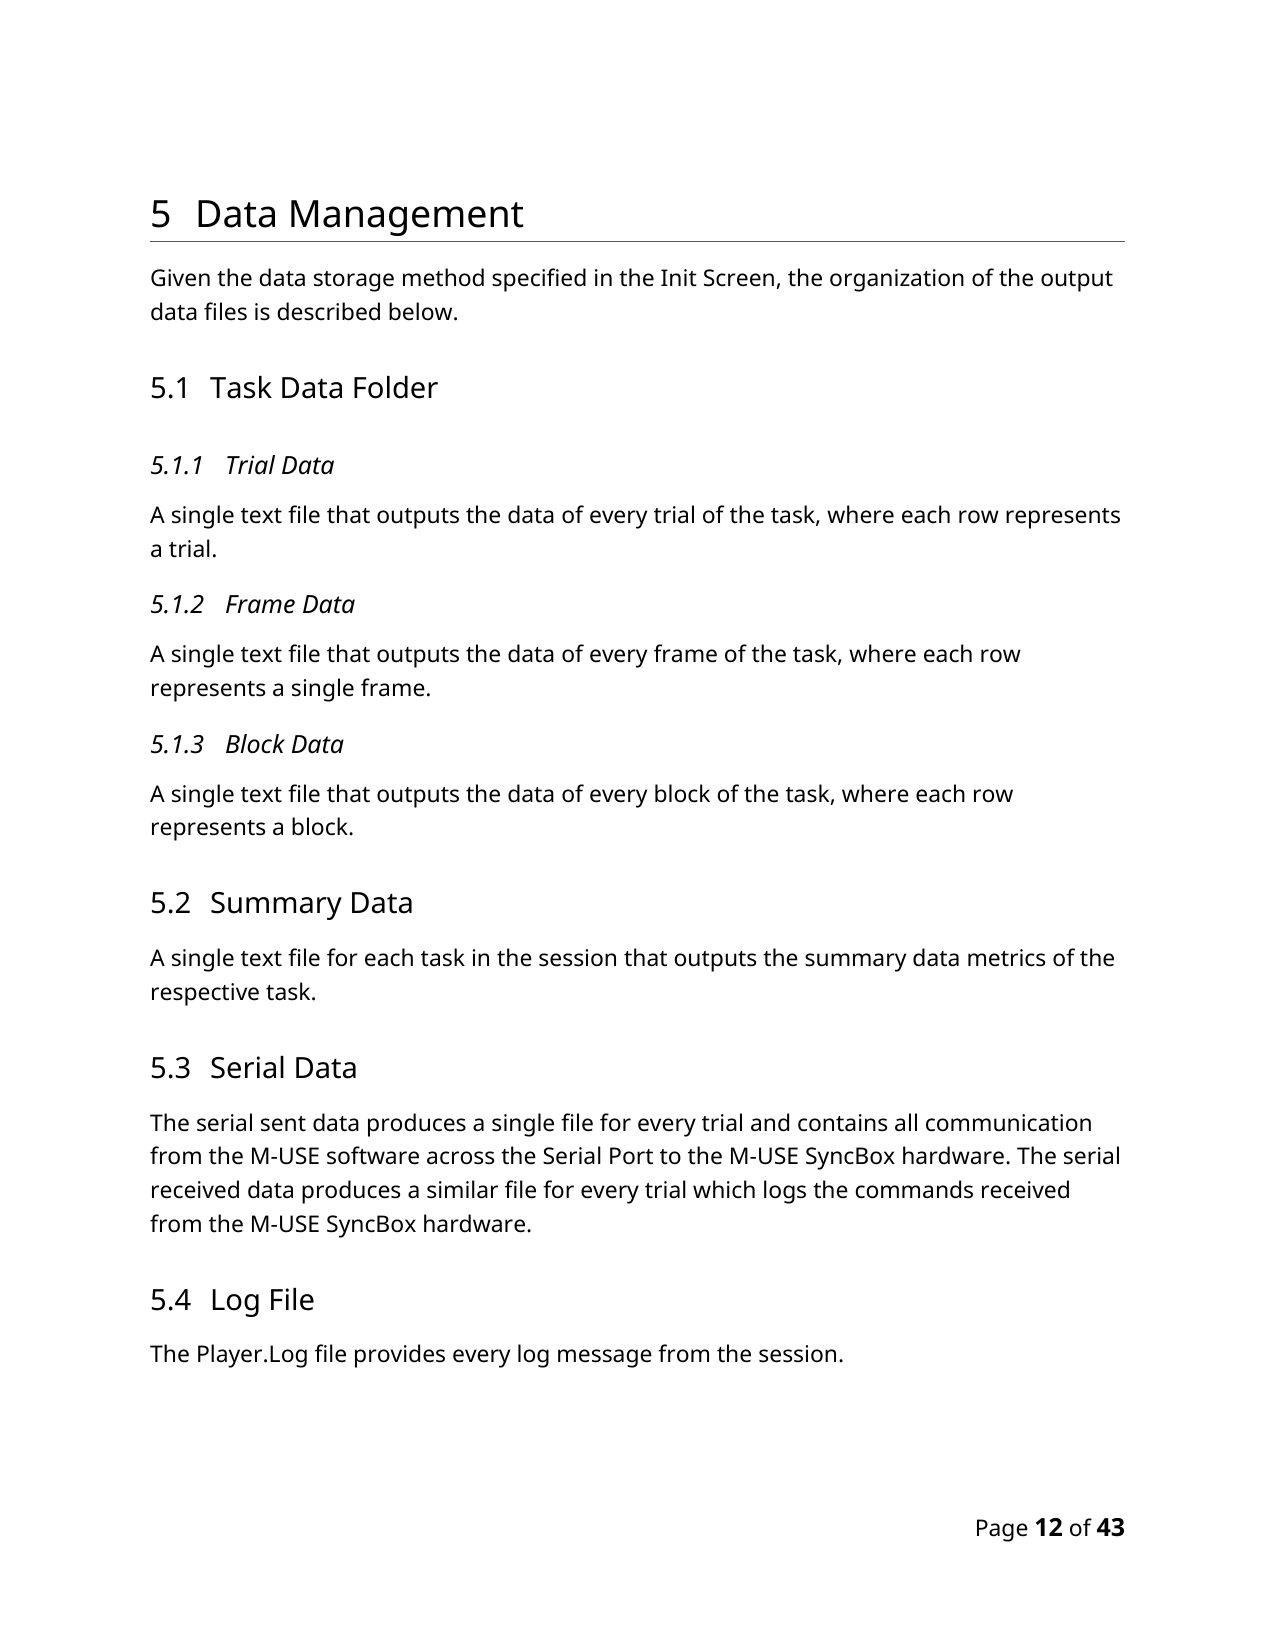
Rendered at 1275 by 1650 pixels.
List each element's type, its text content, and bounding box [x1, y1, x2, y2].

subtitle Frame Data [150, 587, 1125, 621]
text A single text file that outputs the data of every frame of the task, where each row represents a single frame. [150, 638, 1125, 703]
text A single text file that outputs the data of every trial of the task, where each row represents a trial. [150, 499, 1125, 564]
text A single text file for each task in the session that outputs the summary data metrics of the respective task. [150, 942, 1125, 1007]
subtitle Data Management [150, 187, 1125, 241]
text A single text file that outputs the data of every block of the task, where each row represents a block. [150, 777, 1125, 842]
text The serial sent data produces a single file for every trial and contains all communication from the M-USE software across the Serial Port to the M-USE SyncBox hardware. The serial received data produces a similar file for every trial which logs the commands received from the M-USE SyncBox hardware. [150, 1106, 1125, 1239]
subtitle Log File [150, 1279, 1125, 1319]
subtitle Summary Data [150, 882, 1125, 922]
subtitle Trial Data [150, 448, 1125, 482]
text Given the data storage method specified in the Init Screen, the organization of the output data files is described below. [150, 262, 1125, 327]
subtitle Task Data Folder [150, 367, 1125, 407]
subtitle Block Data [150, 726, 1125, 761]
text The Player.Log file provides every log message from the session. [150, 1338, 1125, 1370]
subtitle Serial Data [150, 1047, 1125, 1087]
